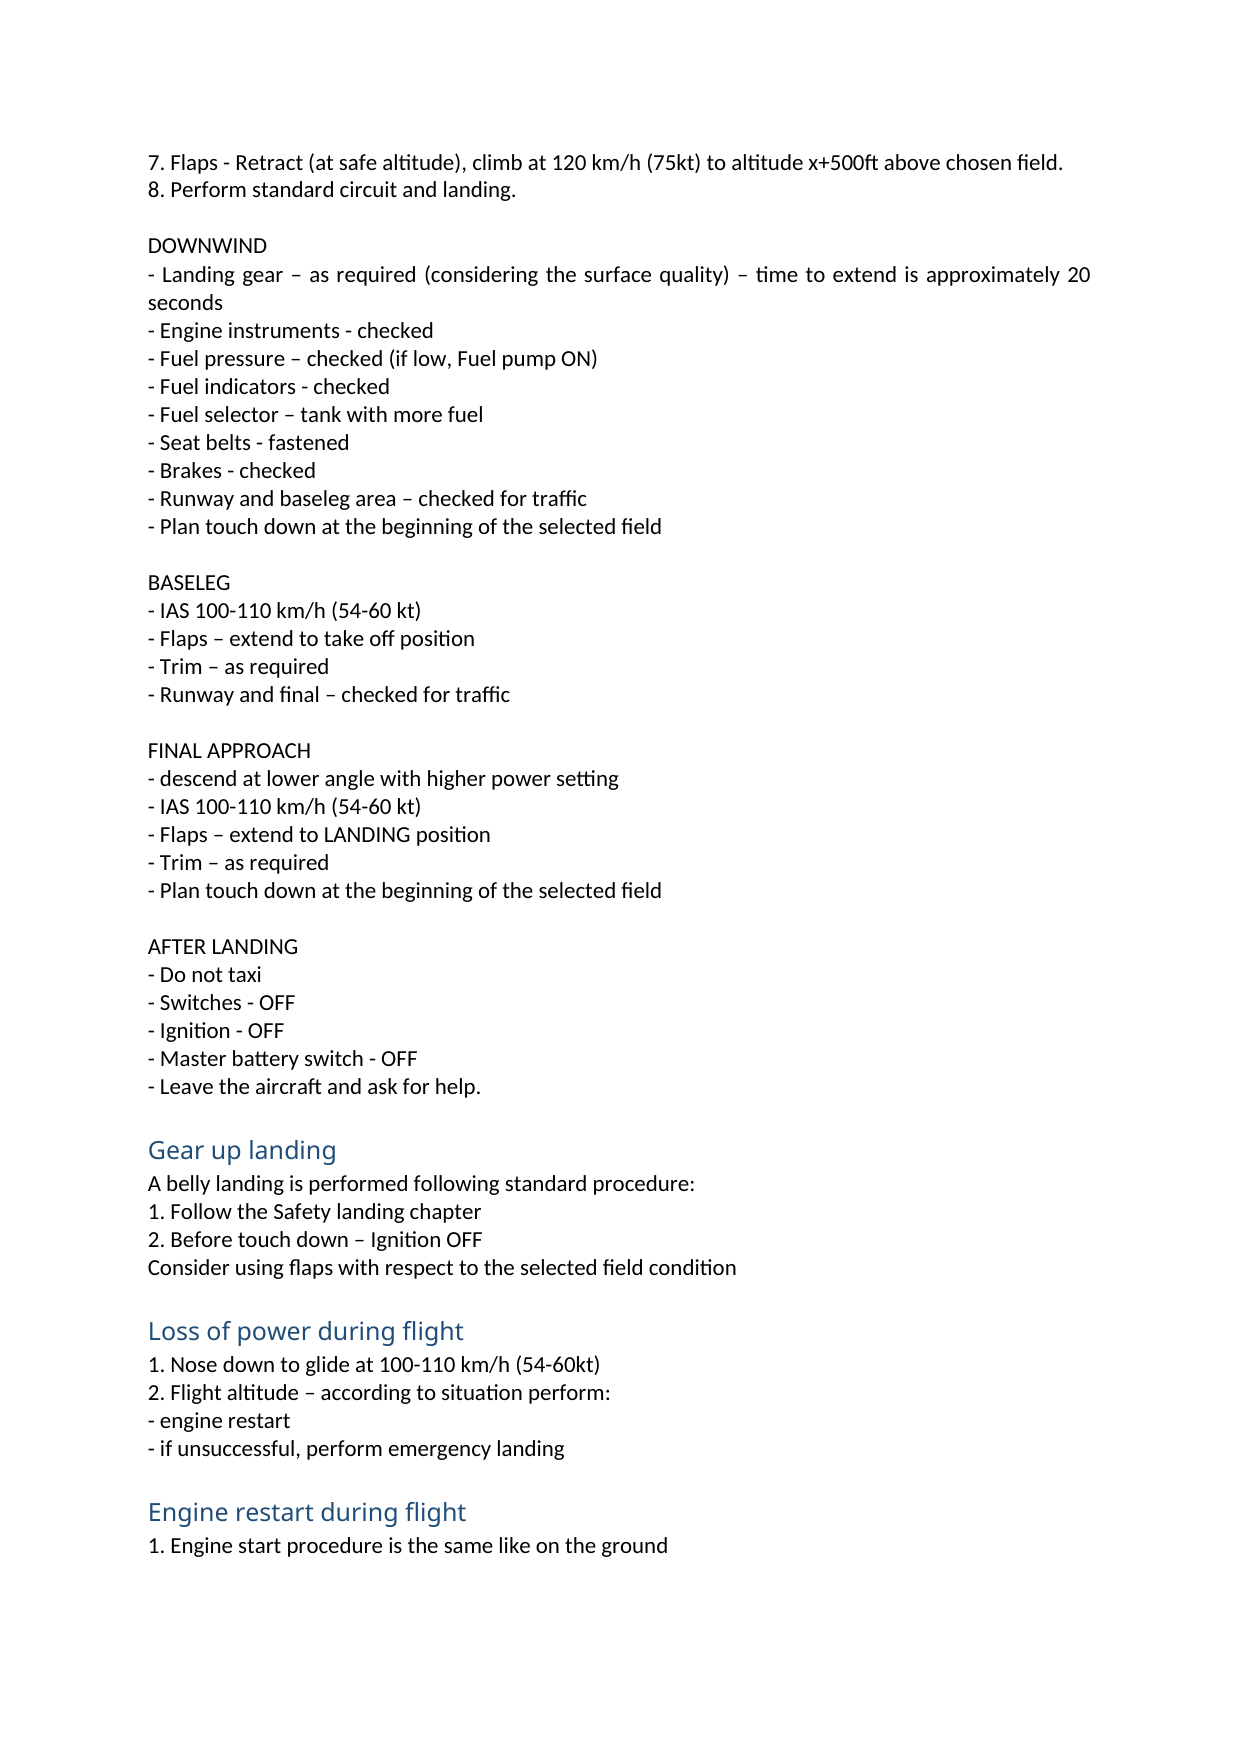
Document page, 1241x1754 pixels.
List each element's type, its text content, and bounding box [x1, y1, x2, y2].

subtitle Gear up landing [148, 1132, 1093, 1167]
text 2. Flight altitude – according to situation perform: [148, 1378, 1093, 1406]
text - descend at lower angle with higher power setting [148, 764, 1093, 792]
subtitle Engine restart during flight [148, 1494, 1093, 1529]
text - Fuel pressure – checked (if low, Fuel pump ON) [148, 344, 1093, 372]
text - Landing gear – as required (considering the surface quality) – time to extend is approximately 20 seconds [148, 260, 1093, 316]
text - Engine instruments - checked [148, 316, 1093, 344]
text - if unsuccessful, perform emergency landing [148, 1434, 1093, 1462]
text - Flaps – extend to LANDING position [148, 820, 1093, 848]
text AFTER LANDING [148, 932, 1093, 960]
text - Fuel selector – tank with more fuel [148, 400, 1093, 428]
text Consider using flaps with respect to the selected field condition [148, 1253, 1093, 1281]
text - IAS 100-110 km/h (54-60 kt) [148, 596, 1093, 624]
text - Seat belts - fastened [148, 428, 1093, 456]
subtitle Loss of power during flight [148, 1313, 1093, 1348]
text - Runway and final – checked for traffic [148, 680, 1093, 708]
text 1. Follow the Safety landing chapter [148, 1197, 1093, 1225]
text - Leave the aircraft and ask for help. [148, 1072, 1093, 1100]
text 2. Before touch down – Ignition OFF [148, 1225, 1093, 1253]
text - Brakes - checked [148, 456, 1093, 484]
text 1. Nose down to glide at 100-110 km/h (54-60kt) [148, 1350, 1093, 1378]
text - Ignition - OFF [148, 1016, 1093, 1044]
text - Trim – as required [148, 652, 1093, 680]
text - Plan touch down at the beginning of the selected field [148, 512, 1093, 540]
text - Do not taxi [148, 960, 1093, 988]
text - Flaps – extend to take off position [148, 624, 1093, 652]
text - Fuel indicators - checked [148, 372, 1093, 400]
text 7. Flaps - Retract (at safe altitude), climb at 120 km/h (75kt) to altitude x+500ft above chosen field. [148, 148, 1093, 176]
text 8. Perform standard circuit and landing. [148, 176, 1093, 204]
text - Plan touch down at the beginning of the selected field [148, 876, 1093, 904]
text FINAL APPROACH [148, 736, 1093, 764]
text - Master battery switch - OFF [148, 1044, 1093, 1072]
text - Trim – as required [148, 848, 1093, 876]
text BASELEG [148, 568, 1093, 596]
text - Runway and baseleg area – checked for traffic [148, 484, 1093, 512]
text A belly landing is performed following standard procedure: [148, 1169, 1093, 1197]
text - Switches - OFF [148, 988, 1093, 1016]
text - engine restart [148, 1406, 1093, 1434]
text DOWNWIND [148, 232, 1093, 260]
text - IAS 100-110 km/h (54-60 kt) [148, 792, 1093, 820]
text 1. Engine start procedure is the same like on the ground [148, 1531, 1093, 1559]
